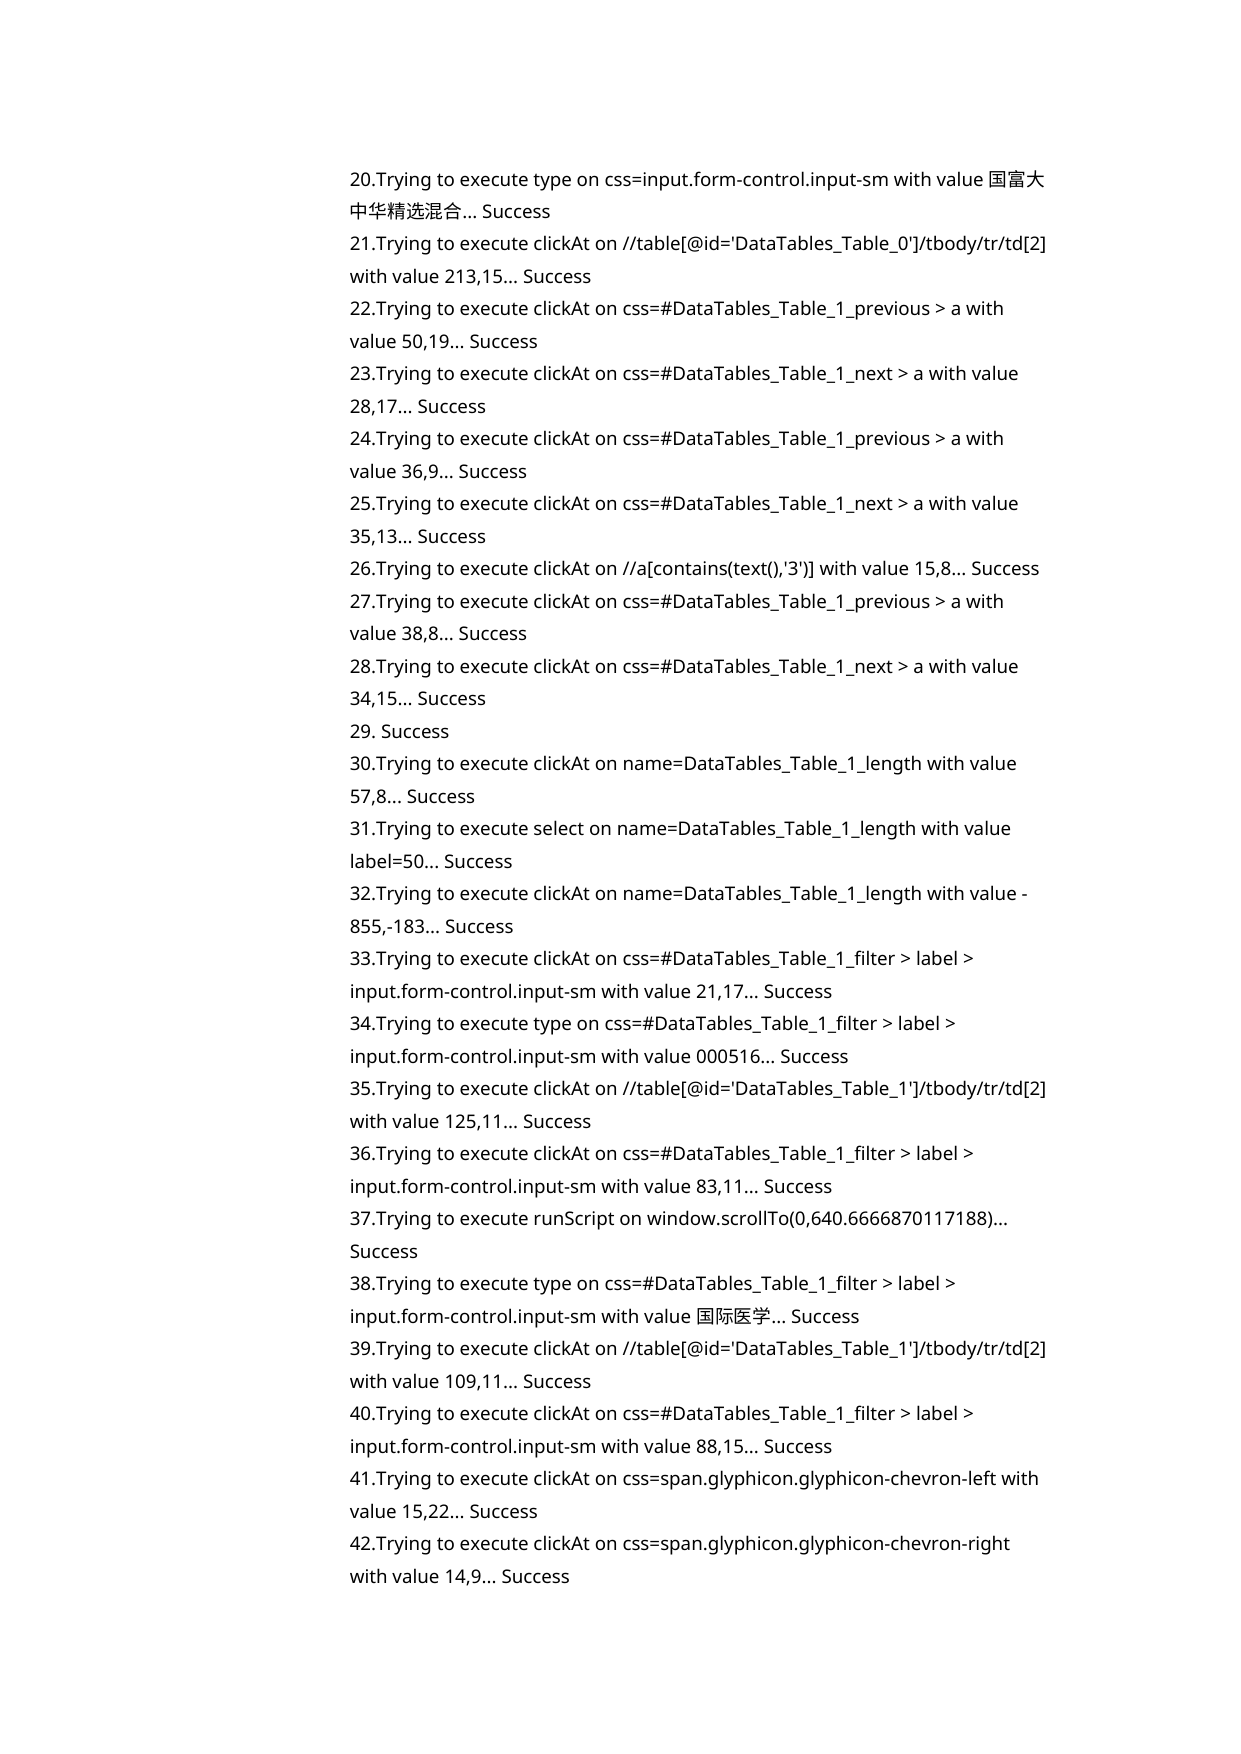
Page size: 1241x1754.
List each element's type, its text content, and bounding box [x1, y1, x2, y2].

text 39.Trying to execute clickAt on //table[@id='DataTables_Table_1']/tbody/tr/td[2] with value 109,11... Success [349, 1332, 1053, 1397]
text 36.Trying to execute clickAt on css=#DataTables_Table_1_filter > label > input.form-control.input-sm with value 83,11... Success [349, 1137, 1053, 1202]
text 20.Trying to execute type on css=input.form-control.input-sm with value 国富大中华精选混合... Success [349, 162, 1053, 227]
text 26.Trying to execute clickAt on //a[contains(text(),'3')] with value 15,8... Success [349, 552, 1053, 584]
text 29. Success [349, 714, 1053, 747]
text 32.Trying to execute clickAt on name=DataTables_Table_1_length with value -855,-183... Success [349, 877, 1053, 942]
text 33.Trying to execute clickAt on css=#DataTables_Table_1_filter > label > input.form-control.input-sm with value 21,17... Success [349, 942, 1053, 1007]
text 27.Trying to execute clickAt on css=#DataTables_Table_1_previous > a with value 38,8... Success [349, 584, 1053, 649]
text 28.Trying to execute clickAt on css=#DataTables_Table_1_next > a with value 34,15... Success [349, 649, 1053, 714]
text 38.Trying to execute type on css=#DataTables_Table_1_filter > label > input.form-control.input-sm with value 国际医学... Success [349, 1267, 1053, 1332]
text 24.Trying to execute clickAt on css=#DataTables_Table_1_previous > a with value 36,9... Success [349, 422, 1053, 487]
text 30.Trying to execute clickAt on name=DataTables_Table_1_length with value 57,8... Success [349, 747, 1053, 812]
text 31.Trying to execute select on name=DataTables_Table_1_length with value label=50... Success [349, 812, 1053, 877]
text 41.Trying to execute clickAt on css=span.glyphicon.glyphicon-chevron-left with value 15,22... Success [349, 1462, 1053, 1527]
text 40.Trying to execute clickAt on css=#DataTables_Table_1_filter > label > input.form-control.input-sm with value 88,15... Success [349, 1397, 1053, 1462]
text 23.Trying to execute clickAt on css=#DataTables_Table_1_next > a with value 28,17... Success [349, 357, 1053, 422]
text 35.Trying to execute clickAt on //table[@id='DataTables_Table_1']/tbody/tr/td[2] with value 125,11... Success [349, 1072, 1053, 1137]
text 42.Trying to execute clickAt on css=span.glyphicon.glyphicon-chevron-right with value 14,9... Success [349, 1527, 1053, 1592]
text 25.Trying to execute clickAt on css=#DataTables_Table_1_next > a with value 35,13... Success [349, 487, 1053, 552]
text 22.Trying to execute clickAt on css=#DataTables_Table_1_previous > a with value 50,19... Success [349, 292, 1053, 357]
text 21.Trying to execute clickAt on //table[@id='DataTables_Table_0']/tbody/tr/td[2] with value 213,15... Success [349, 227, 1053, 292]
text 34.Trying to execute type on css=#DataTables_Table_1_filter > label > input.form-control.input-sm with value 000516... Success [349, 1007, 1053, 1072]
text 37.Trying to execute runScript on window.scrollTo(0,640.6666870117188)... Success [349, 1202, 1053, 1267]
